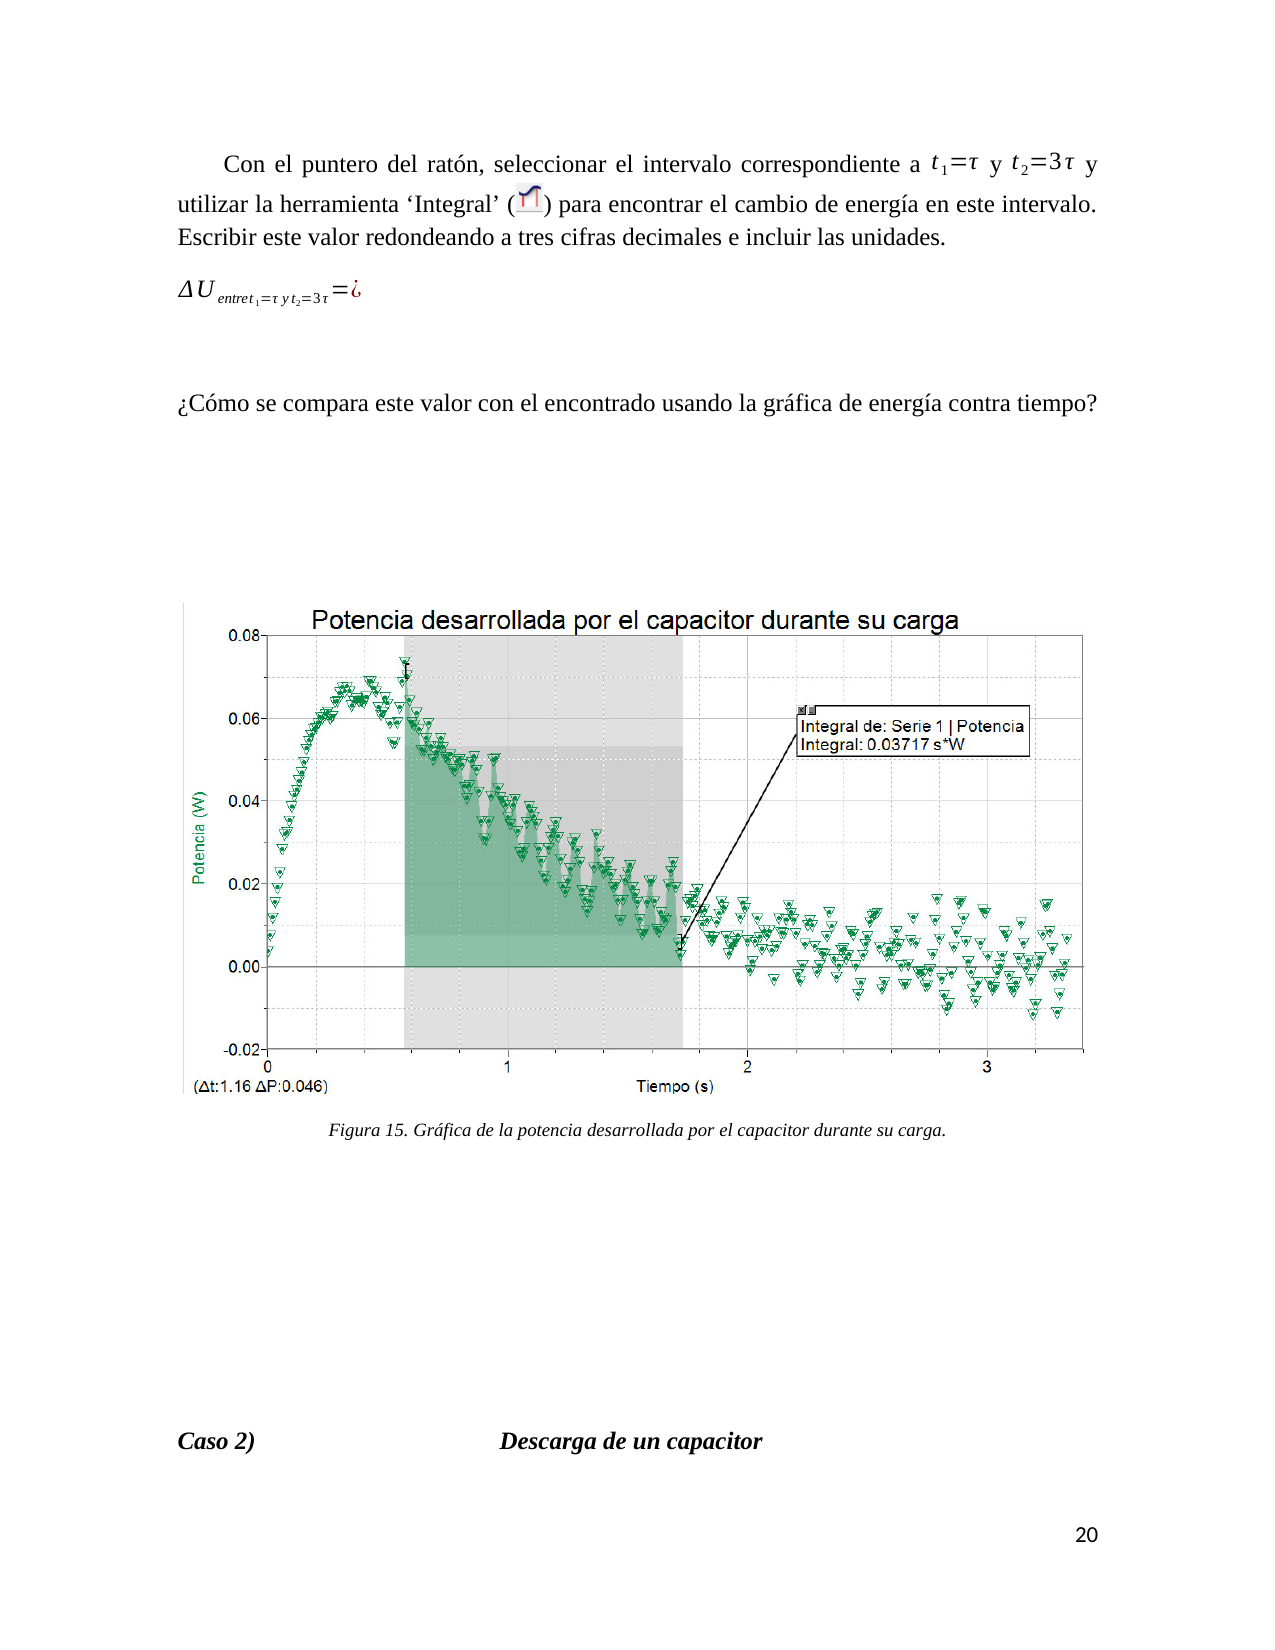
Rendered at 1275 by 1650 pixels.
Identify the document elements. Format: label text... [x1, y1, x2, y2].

text Caso 2) Descarga de un capacitor [177, 1426, 1098, 1455]
text Figura 15. Gráfica de la potencia desarrollada por el capacitor durante su carga. [177, 1119, 1098, 1141]
text Con el puntero del ratón, seleccionar el intervalo correspondiente a y y utilizar la herramienta ‘Integral’ () para encontrar el cambio de energía en este intervalo. Escribir este valor redondeando a tres cifras decimales e incluir las unidades. [177, 148, 1098, 251]
picture [182, 603, 1093, 1094]
text ¿Cómo se compara este valor con el encontrado usando la gráfica de energía contra tiempo? [177, 388, 1098, 417]
picture [515, 183, 544, 213]
